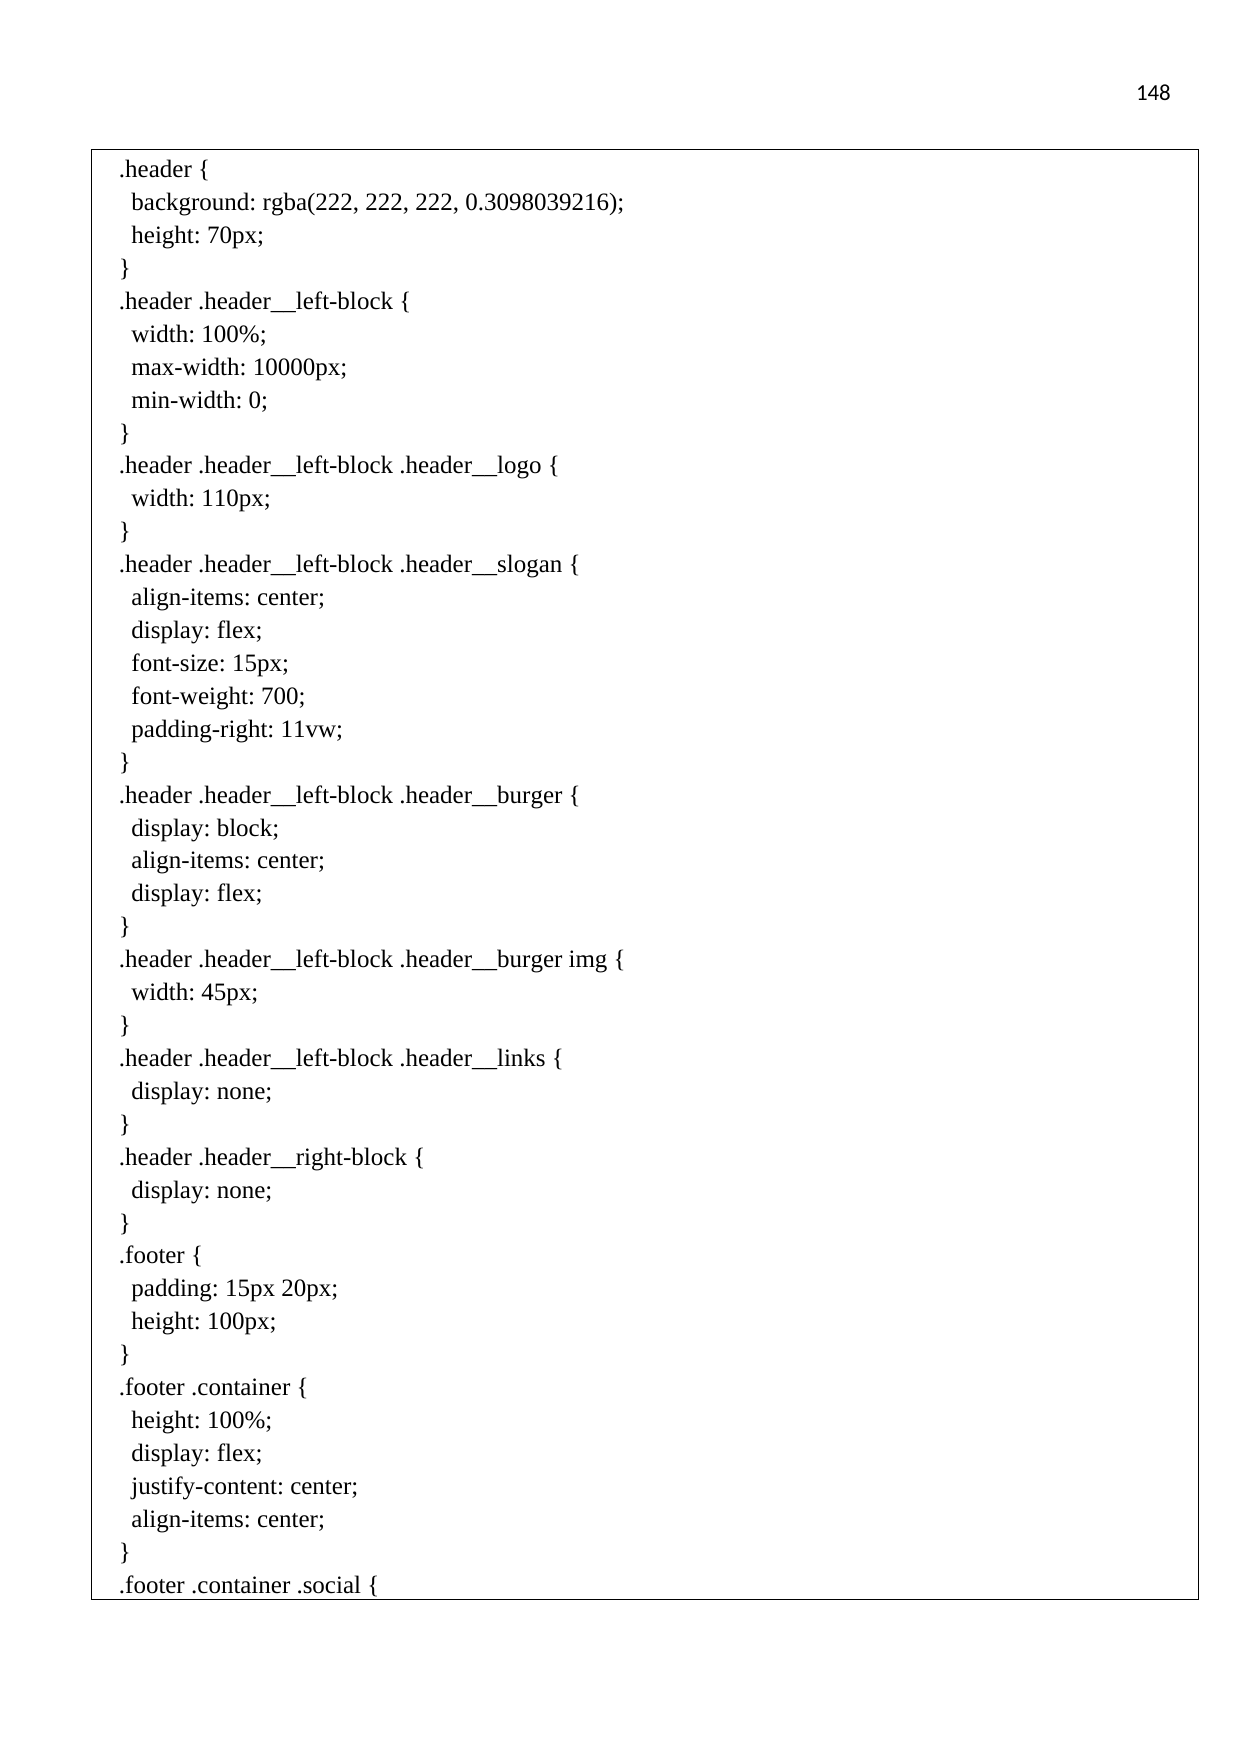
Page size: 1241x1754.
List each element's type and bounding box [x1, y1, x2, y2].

table_header [92, 150, 1198, 1598]
